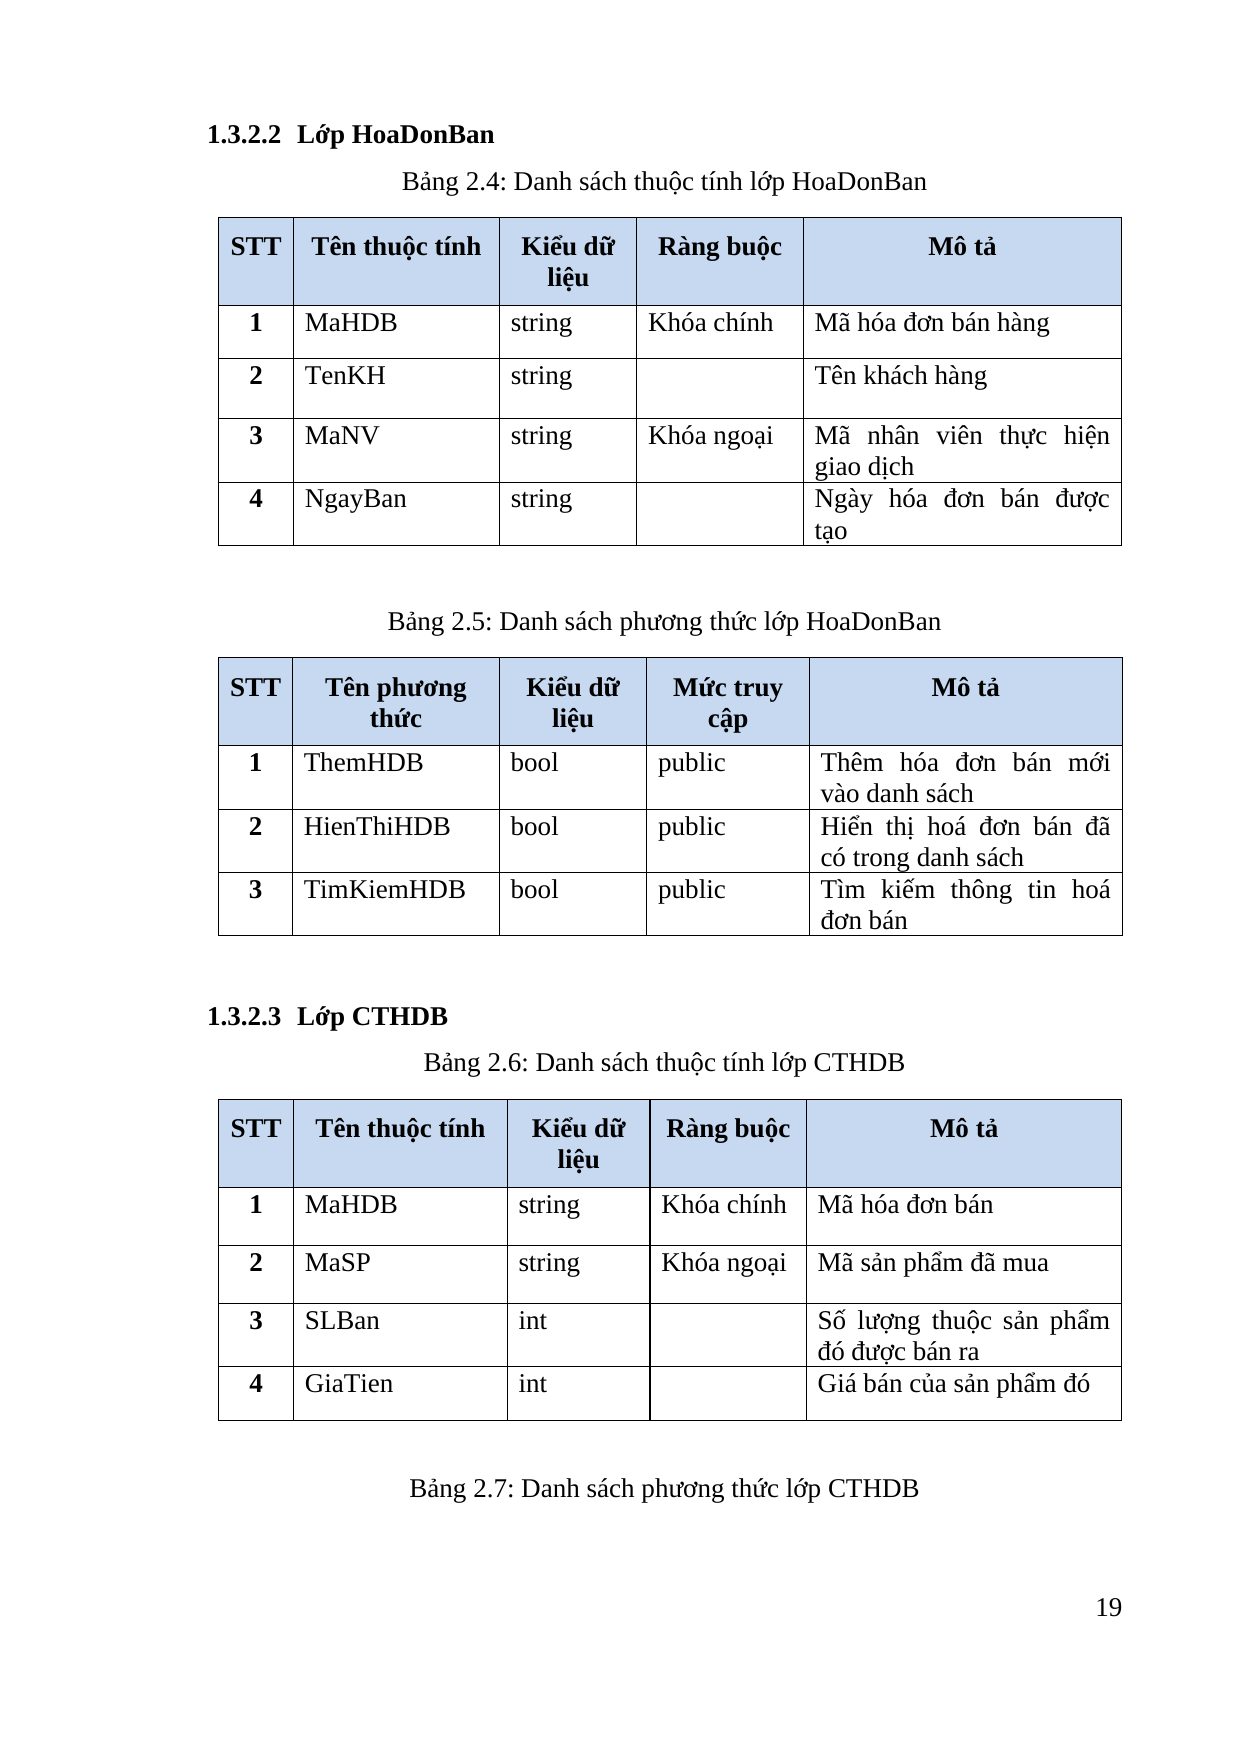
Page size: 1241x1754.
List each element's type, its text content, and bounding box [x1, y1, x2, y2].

table_cell 3 [219, 419, 293, 482]
table_header Mô tả [807, 1100, 1121, 1187]
table_cell MaHDB [294, 306, 499, 358]
table_cell ThemHDB [293, 746, 499, 809]
table_cell Số lượng thuộc sản phẩm đó được bán ra [807, 1304, 1121, 1366]
table_cell [637, 483, 803, 545]
table_cell NgayBan [294, 483, 499, 545]
subtitle Lớp HoaDonBan [207, 118, 1122, 149]
table_cell HienThiHDB [293, 810, 499, 872]
table_cell 1 [219, 746, 292, 809]
table_cell [651, 1304, 806, 1366]
table_cell GiaTien [294, 1367, 507, 1419]
table_header Mô tả [810, 658, 1122, 745]
table_cell TimKiemHDB [293, 873, 499, 935]
table_cell string [500, 483, 636, 545]
table_cell Mã hóa đơn bán [807, 1188, 1121, 1245]
table_cell string [500, 306, 636, 358]
table_cell Hiển thị hoá đơn bán đã có trong danh sách [810, 810, 1122, 872]
table_cell Giá bán của sản phẩm đó [807, 1367, 1121, 1419]
table_cell 2 [219, 359, 293, 418]
table_cell bool [500, 810, 646, 872]
table_cell [637, 359, 803, 418]
table_cell 1 [219, 306, 293, 358]
table_cell [651, 1367, 806, 1419]
table_cell public [647, 873, 809, 935]
table_cell 1 [219, 1188, 293, 1245]
table_cell Tên khách hàng [804, 359, 1121, 418]
table_cell public [647, 810, 809, 872]
table_cell 4 [219, 1367, 293, 1419]
table_cell 2 [219, 1246, 293, 1303]
table_cell int [508, 1367, 649, 1419]
table_header Mức truy cập [647, 658, 809, 745]
table_cell string [508, 1188, 649, 1245]
table_header STT [219, 218, 293, 305]
table_cell 4 [219, 483, 293, 545]
table_header Ràng buộc [651, 1100, 806, 1187]
table_header Kiểu dữ liệu [500, 658, 646, 745]
table_cell MaSP [294, 1246, 507, 1303]
table_header Kiểu dữ liệu [500, 218, 636, 305]
table_header STT [219, 1100, 293, 1187]
table_cell Khóa chính [637, 306, 803, 358]
table_cell string [508, 1246, 649, 1303]
text Bảng .: Danh sách thuộc tính lớp HoaDonBan [207, 165, 1122, 196]
table_cell Tìm kiếm thông tin hoá đơn bán [810, 873, 1122, 935]
table_header Tên phương thức [293, 658, 499, 745]
table_header STT [219, 658, 292, 745]
table_cell bool [500, 746, 646, 809]
table_cell public [647, 746, 809, 809]
table_cell Khóa chính [651, 1188, 806, 1245]
table_cell TenKH [294, 359, 499, 418]
table_cell SLBan [294, 1304, 507, 1366]
table_cell MaNV [294, 419, 499, 482]
table_cell Mã nhân viên thực hiện giao dịch [804, 419, 1121, 482]
text Bảng .: Danh sách thuộc tính lớp CTHDB [207, 1046, 1122, 1078]
table_cell Mã sản phẩm đã mua [807, 1246, 1121, 1303]
table_cell Mã hóa đơn bán hàng [804, 306, 1121, 358]
table_cell Thêm hóa đơn bán mới vào danh sách [810, 746, 1122, 809]
table_cell Ngày hóa đơn bán được tạo [804, 483, 1121, 545]
table_cell Khóa ngoại [651, 1246, 806, 1303]
table_cell int [508, 1304, 649, 1366]
table_header Kiểu dữ liệu [508, 1100, 649, 1187]
table_cell string [500, 359, 636, 418]
text Bảng .: Danh sách phương thức lớp CTHDB [207, 1473, 1122, 1504]
table_header Tên thuộc tính [294, 218, 499, 305]
table_cell string [500, 419, 636, 482]
table_header Ràng buộc [637, 218, 803, 305]
table_cell 3 [219, 873, 292, 935]
table_header Tên thuộc tính [294, 1100, 507, 1187]
table_cell 2 [219, 810, 292, 872]
text Bảng .: Danh sách phương thức lớp HoaDonBan [207, 605, 1122, 636]
table_cell bool [500, 873, 646, 935]
table_header Mô tả [804, 218, 1121, 305]
table_cell Khóa ngoại [637, 419, 803, 482]
subtitle Lớp CTHDB [207, 1000, 1122, 1031]
table_cell MaHDB [294, 1188, 507, 1245]
table_cell 3 [219, 1304, 293, 1366]
